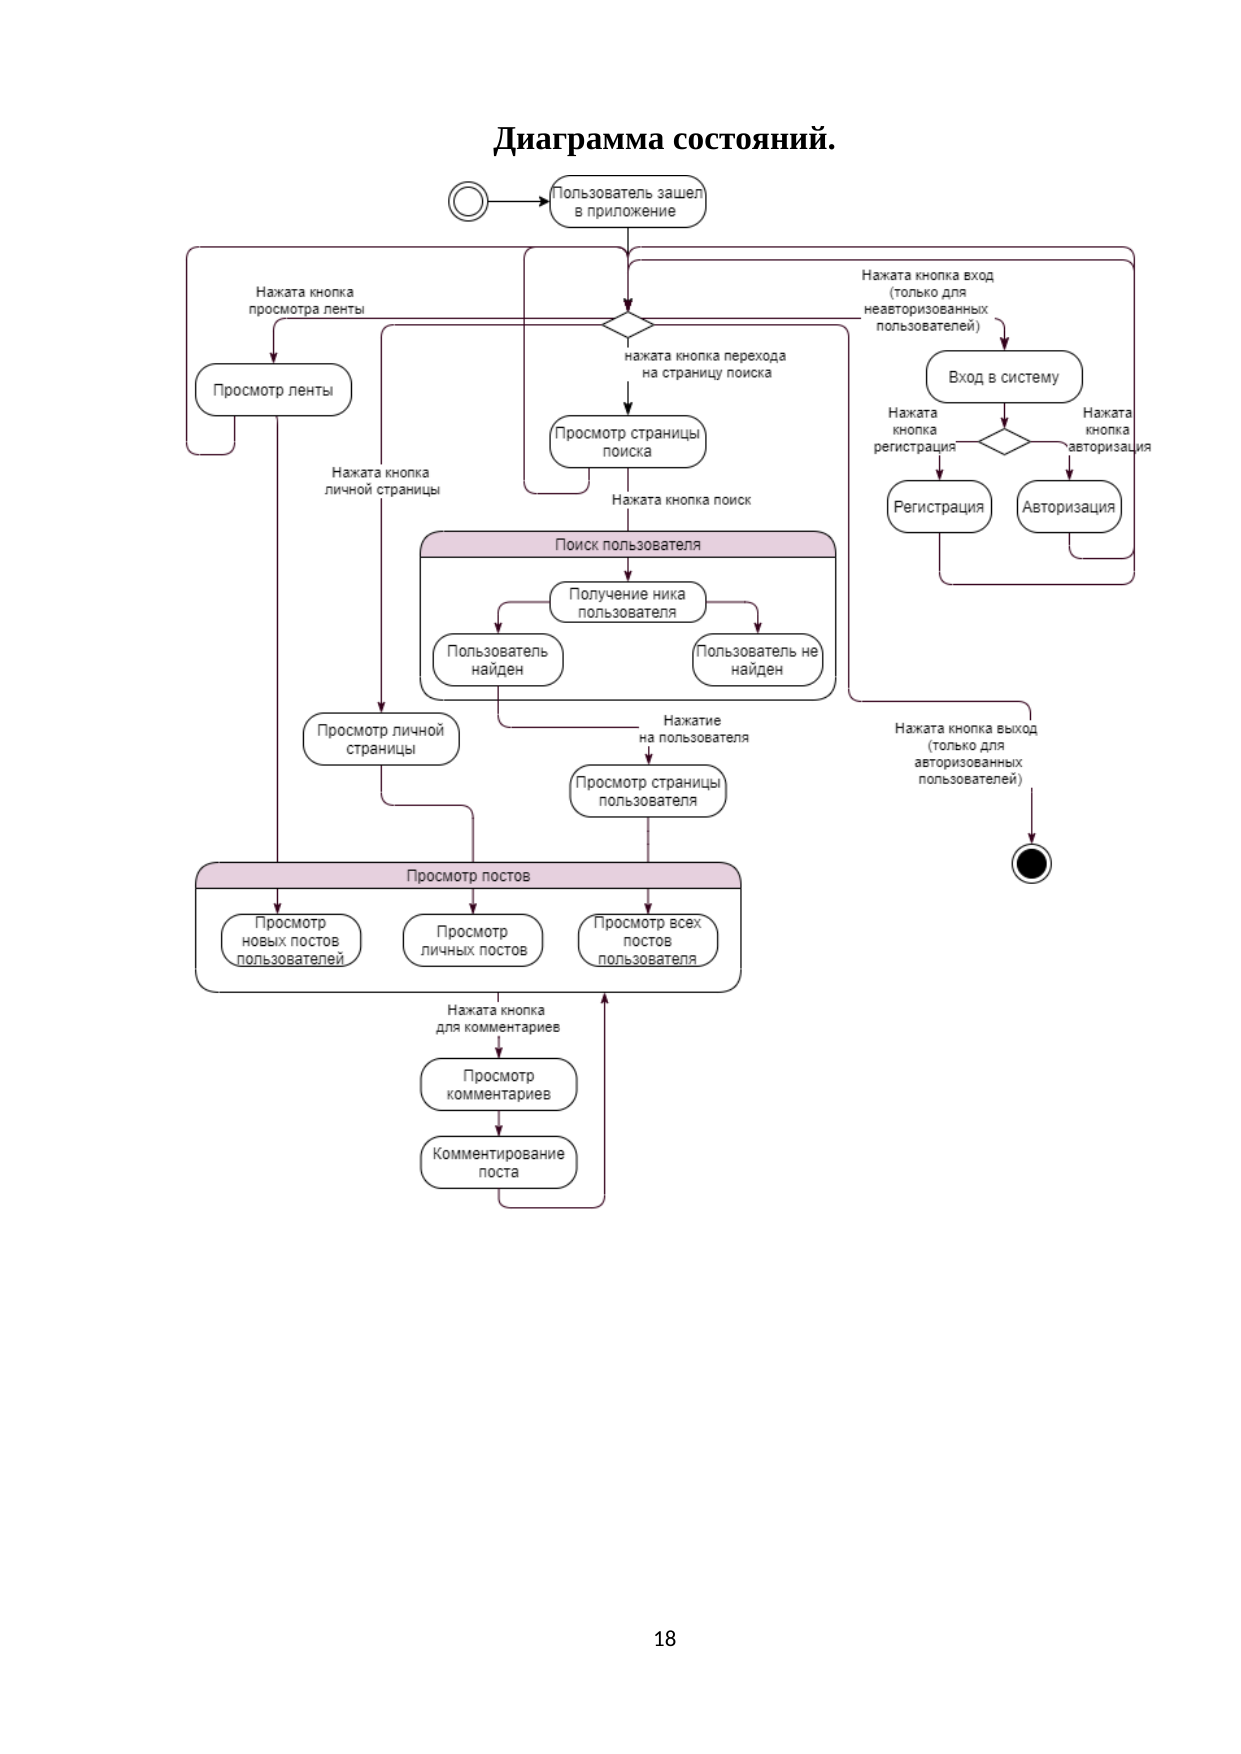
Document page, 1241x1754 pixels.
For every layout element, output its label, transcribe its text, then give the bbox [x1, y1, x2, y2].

picture [177, 175, 1152, 1219]
subtitle Диаграмма состояний. [177, 118, 1152, 156]
